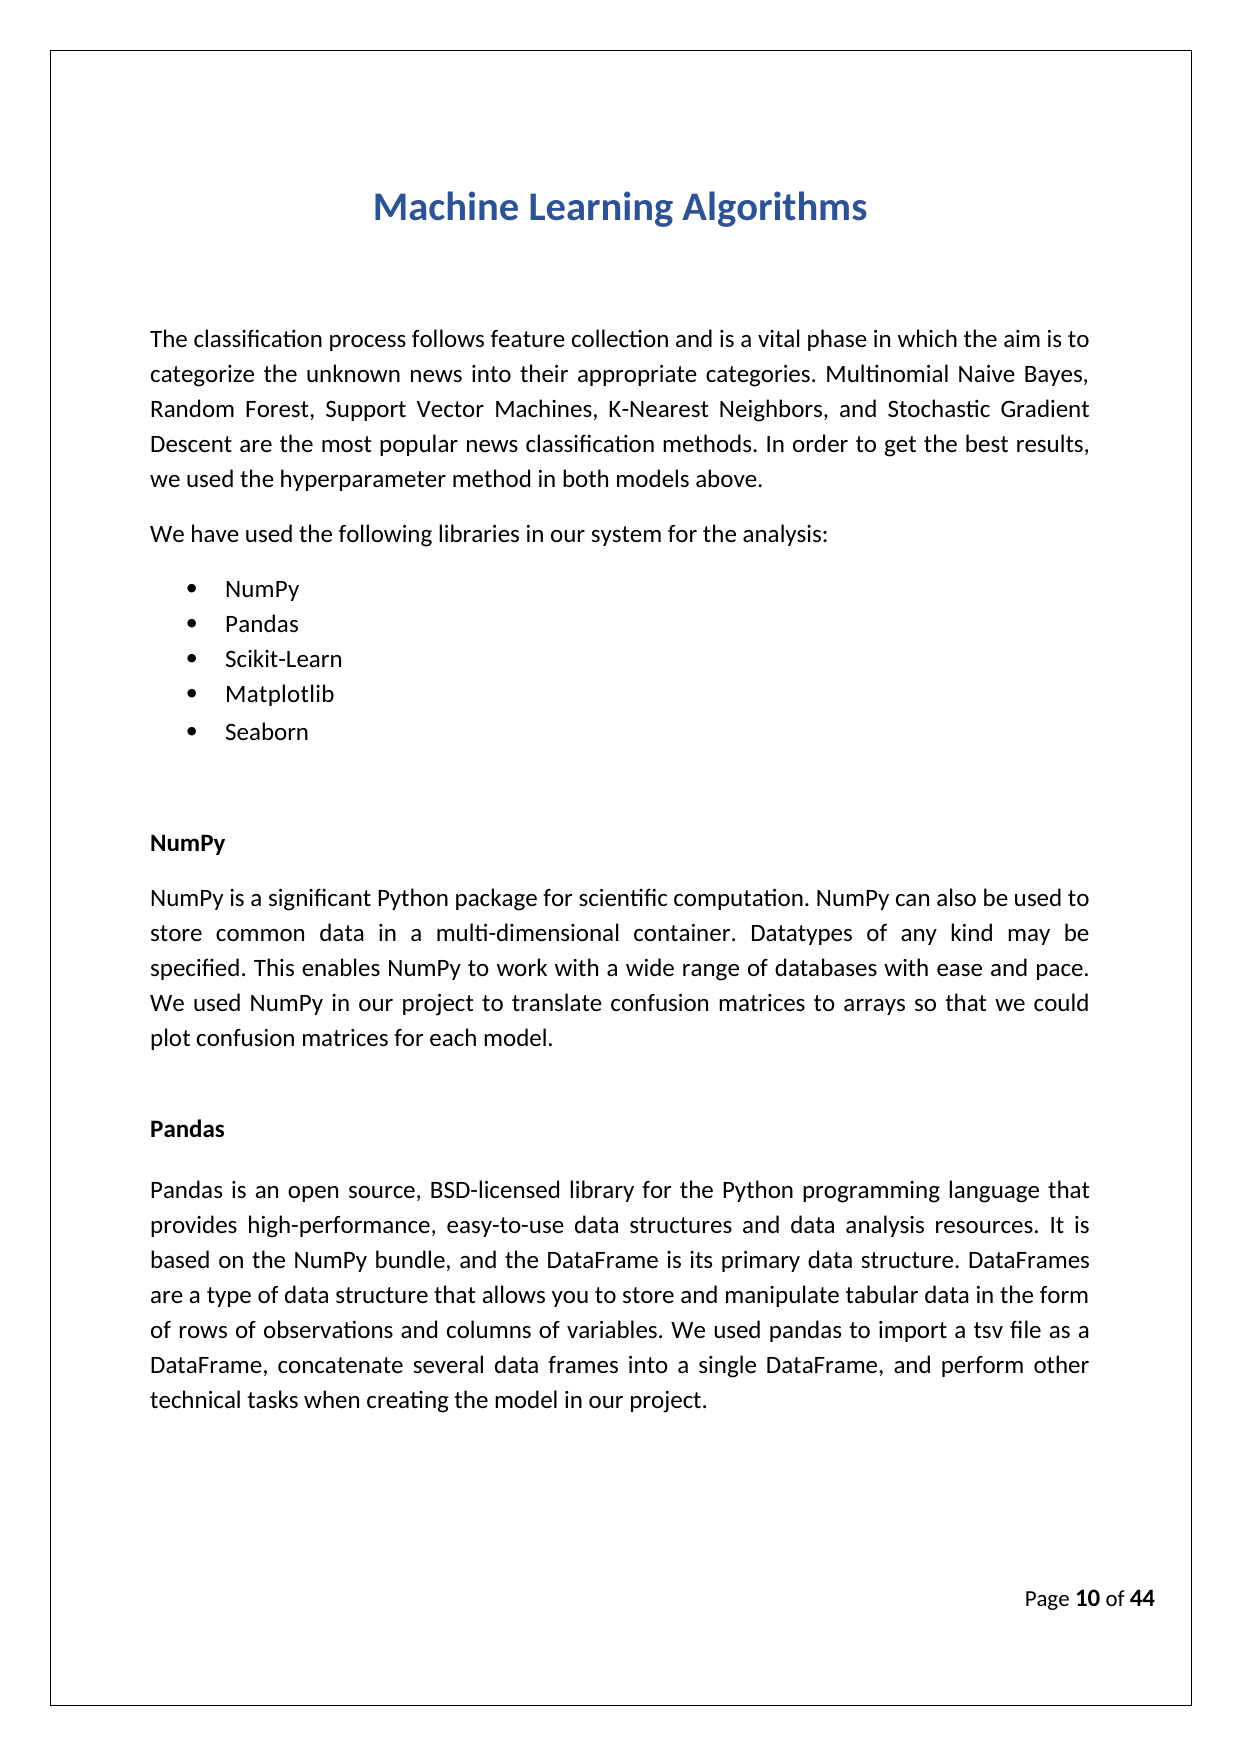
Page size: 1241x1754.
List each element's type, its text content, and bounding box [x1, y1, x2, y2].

list Scikit-Learn [187, 643, 1155, 674]
list Pandas [187, 608, 1155, 639]
subtitle NumPy [150, 827, 1155, 858]
text We have used the following libraries in our system for the analysis: [150, 518, 1155, 549]
list Matplotlib [187, 678, 1155, 709]
subtitle Pandas [150, 1113, 1155, 1143]
list Seaborn [187, 716, 1155, 746]
text The classification process follows feature collection and is a vital phase in which the aim is to categorize the unknown news into their appropriate categories. Multinomial Naive Bayes, Random Forest, Support Vector Machines, K-Nearest Neighbors, and Stochastic Gradient Descent are the most popular news classification methods. In order to get the best results, we used the hyperparameter method in both models above. [150, 323, 1091, 493]
text NumPy is a significant Python package for scientific computation. NumPy can also be used to store common data in a multi-dimensional container. Datatypes of any kind may be specified. This enables NumPy to work with a wide range of databases with ease and pace. We used NumPy in our project to translate confusion matrices to arrays so that we could plot confusion matrices for each model. [150, 882, 1091, 1053]
list NumPy [187, 573, 1155, 604]
text Machine Learning Algorithms [167, 181, 1074, 231]
text Pandas is an open source, BSD-licensed library for the Python programming language that provides high-performance, easy-to-use data structures and data analysis resources. It is based on the NumPy bundle, and the DataFrame is its primary data structure. DataFrames are a type of data structure that allows you to store and manipulate tabular data in the form of rows of observations and columns of variables. We used pandas to import a tsv file as a DataFrame, concatenate several data frames into a single DataFrame, and perform other technical tasks when creating the model in our project. [150, 1174, 1091, 1415]
